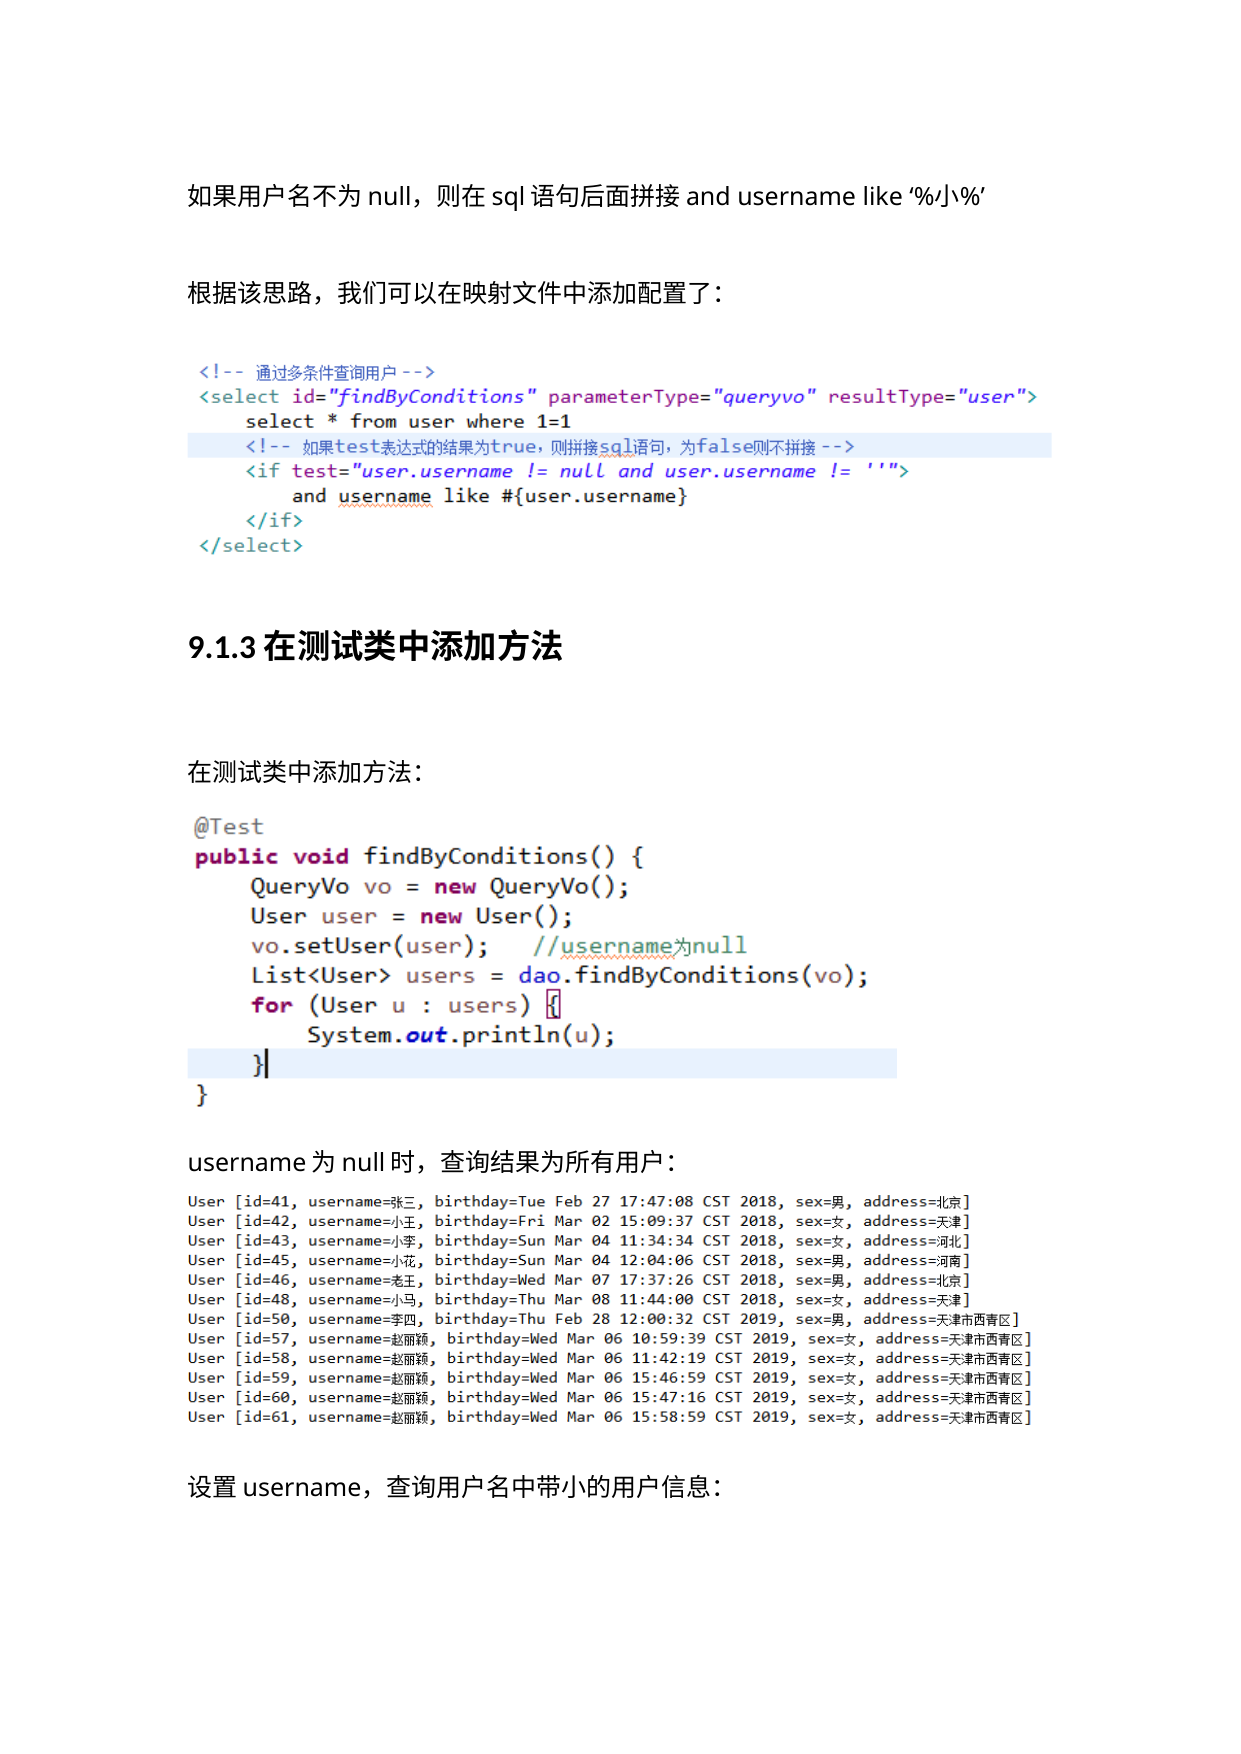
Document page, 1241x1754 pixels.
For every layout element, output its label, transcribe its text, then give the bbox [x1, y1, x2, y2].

text username为null时，查询结果为所有用户： [187, 1128, 1053, 1193]
subtitle 9.1.3 在测试类中添加方法 [187, 612, 1053, 677]
text 在测试类中添加方法： [187, 738, 1053, 803]
picture [187, 803, 897, 1113]
picture [187, 1193, 1052, 1428]
text 如果用户名不为null，则在sql语句后面拼接 and username like ‘%小%’ [187, 162, 1053, 227]
picture [187, 357, 1052, 561]
text 根据该思路，我们可以在映射文件中添加配置了： [187, 259, 1053, 324]
text 设置username，查询用户名中带小的用户信息： [187, 1453, 1053, 1518]
